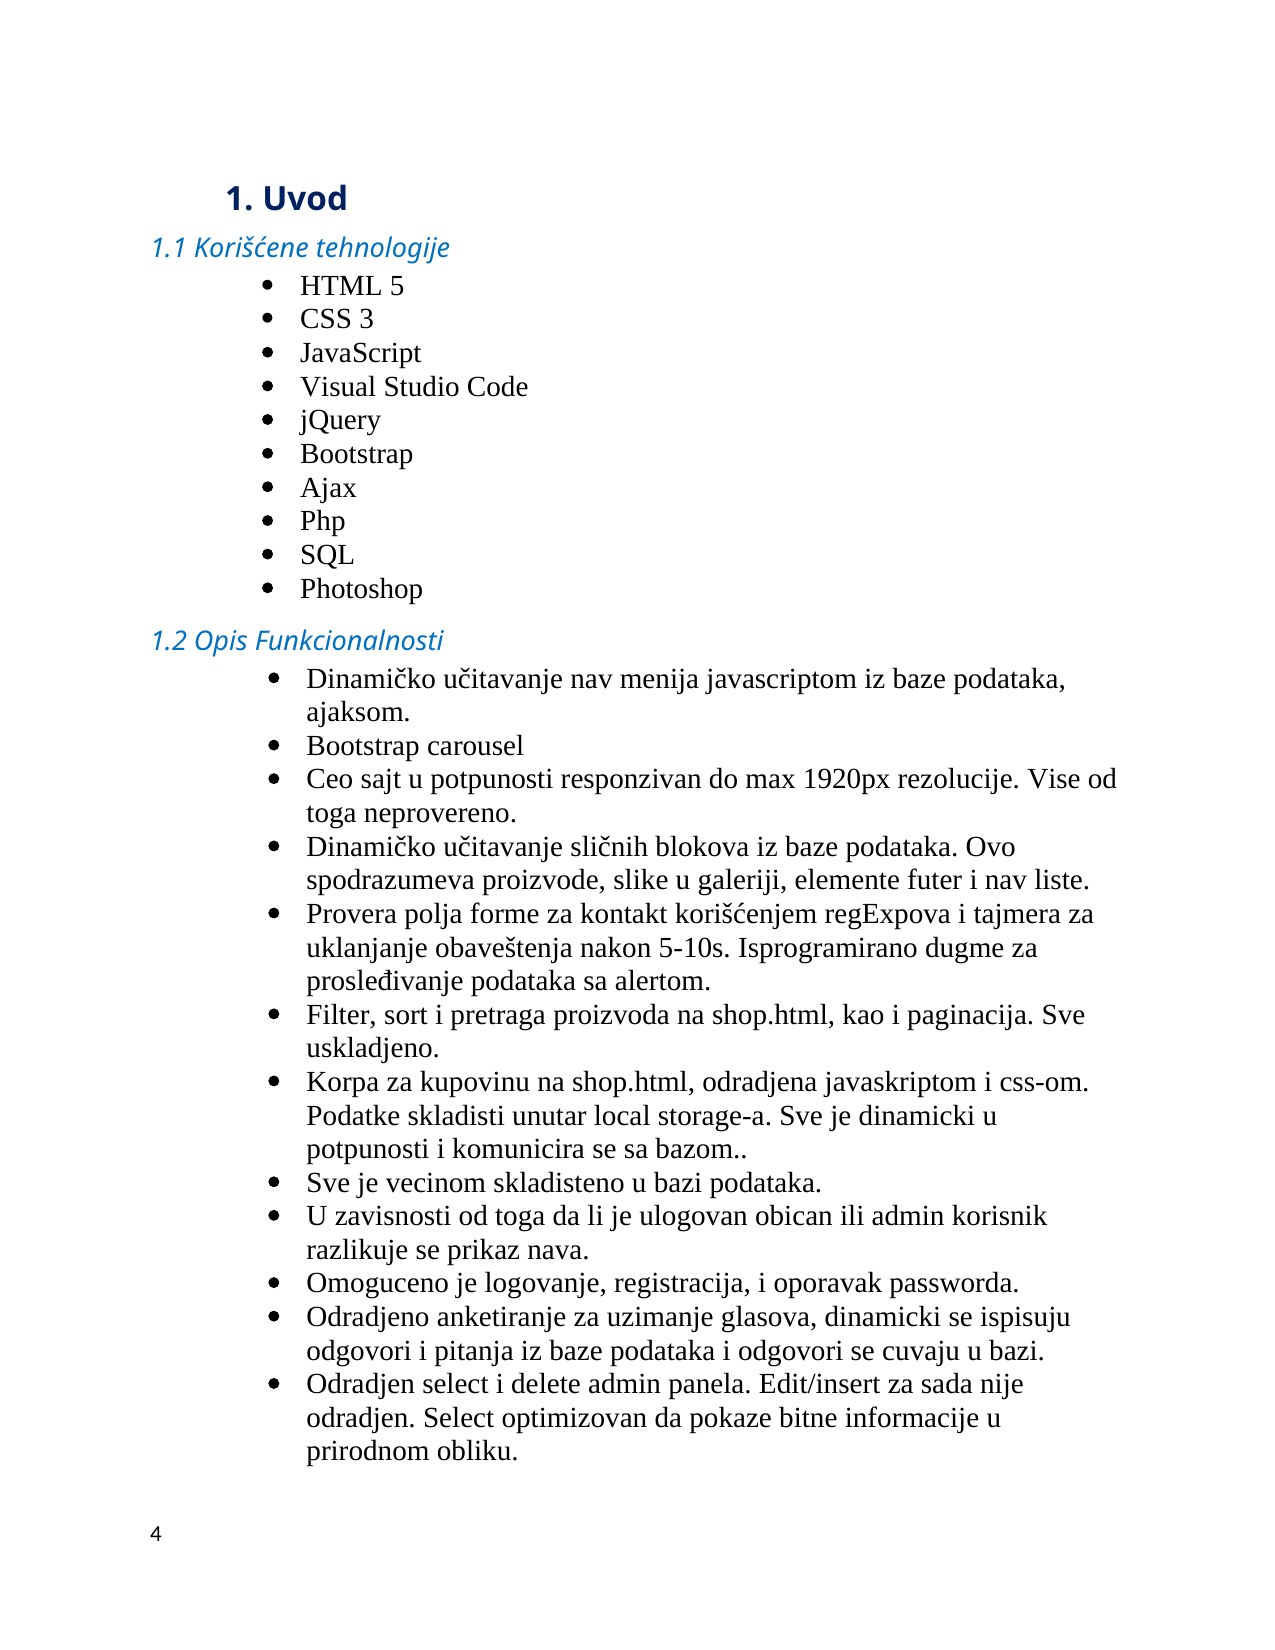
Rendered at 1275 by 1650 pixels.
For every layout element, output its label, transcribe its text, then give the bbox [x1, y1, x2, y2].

list Photoshop [262, 571, 1125, 604]
list Odradjen select i delete admin panela. Edit/insert za sada nije odradjen. Select optimizovan da pokaze bitne informacije u prirodnom obliku. [269, 1366, 1125, 1467]
list Dinamičko učitavanje sličnih blokova iz baze podataka. Ovo spodrazumeva proizvode, slike u galeriji, elemente futer i nav liste. [269, 829, 1125, 896]
list Odradjeno anketiranje za uzimanje glasova, dinamicki se ispisuju odgovori i pitanja iz baze podataka i odgovori se cuvaju u bazi. [269, 1299, 1125, 1366]
list Bootstrap carousel [269, 728, 1125, 762]
subtitle 1.1 Korišćene tehnologije [150, 228, 1125, 265]
subtitle 1. Uvod [150, 175, 1125, 220]
list jQuery [262, 402, 1125, 436]
list JavaScript [262, 335, 1125, 369]
list Php [262, 503, 1125, 537]
list Filter, sort i pretraga proizvoda na shop.html, kao i paginacija. Sve uskladjeno. [269, 997, 1125, 1064]
list U zavisnosti od toga da li je ulogovan obican ili admin korisnik razlikuje se prikaz nava. [269, 1198, 1125, 1266]
list Bootstrap [262, 436, 1125, 470]
list Korpa za kupovinu na shop.html, odradjena javaskriptom i css-om. Podatke skladisti unutar local storage-a. Sve je dinamicki u potpunosti i komunicira se sa bazom.. [269, 1064, 1125, 1165]
list Provera polja forme za kontakt korišćenjem regExpova i tajmera za uklanjanje obaveštenja nakon 5-10s. Isprogramirano dugme za prosleđivanje podataka sa alertom. [269, 896, 1125, 997]
list Ajax [262, 470, 1125, 503]
list Ceo sajt u potpunosti responzivan do max 1920px rezolucije. Vise od toga neprovereno. [269, 762, 1125, 829]
list CSS 3 [262, 302, 1125, 335]
list Sve je vecinom skladisteno u bazi podataka. [269, 1165, 1125, 1198]
list Visual Studio Code [262, 369, 1125, 402]
list Dinamičko učitavanje nav menija javascriptom iz baze podataka, ajaksom. [269, 661, 1125, 728]
list SQL [262, 537, 1125, 571]
list Omoguceno je logovanje, registracija, i oporavak passworda. [269, 1266, 1125, 1299]
subtitle 1.2 Opis Funkcionalnosti [150, 621, 1125, 658]
list HTML 5 [262, 268, 1125, 302]
